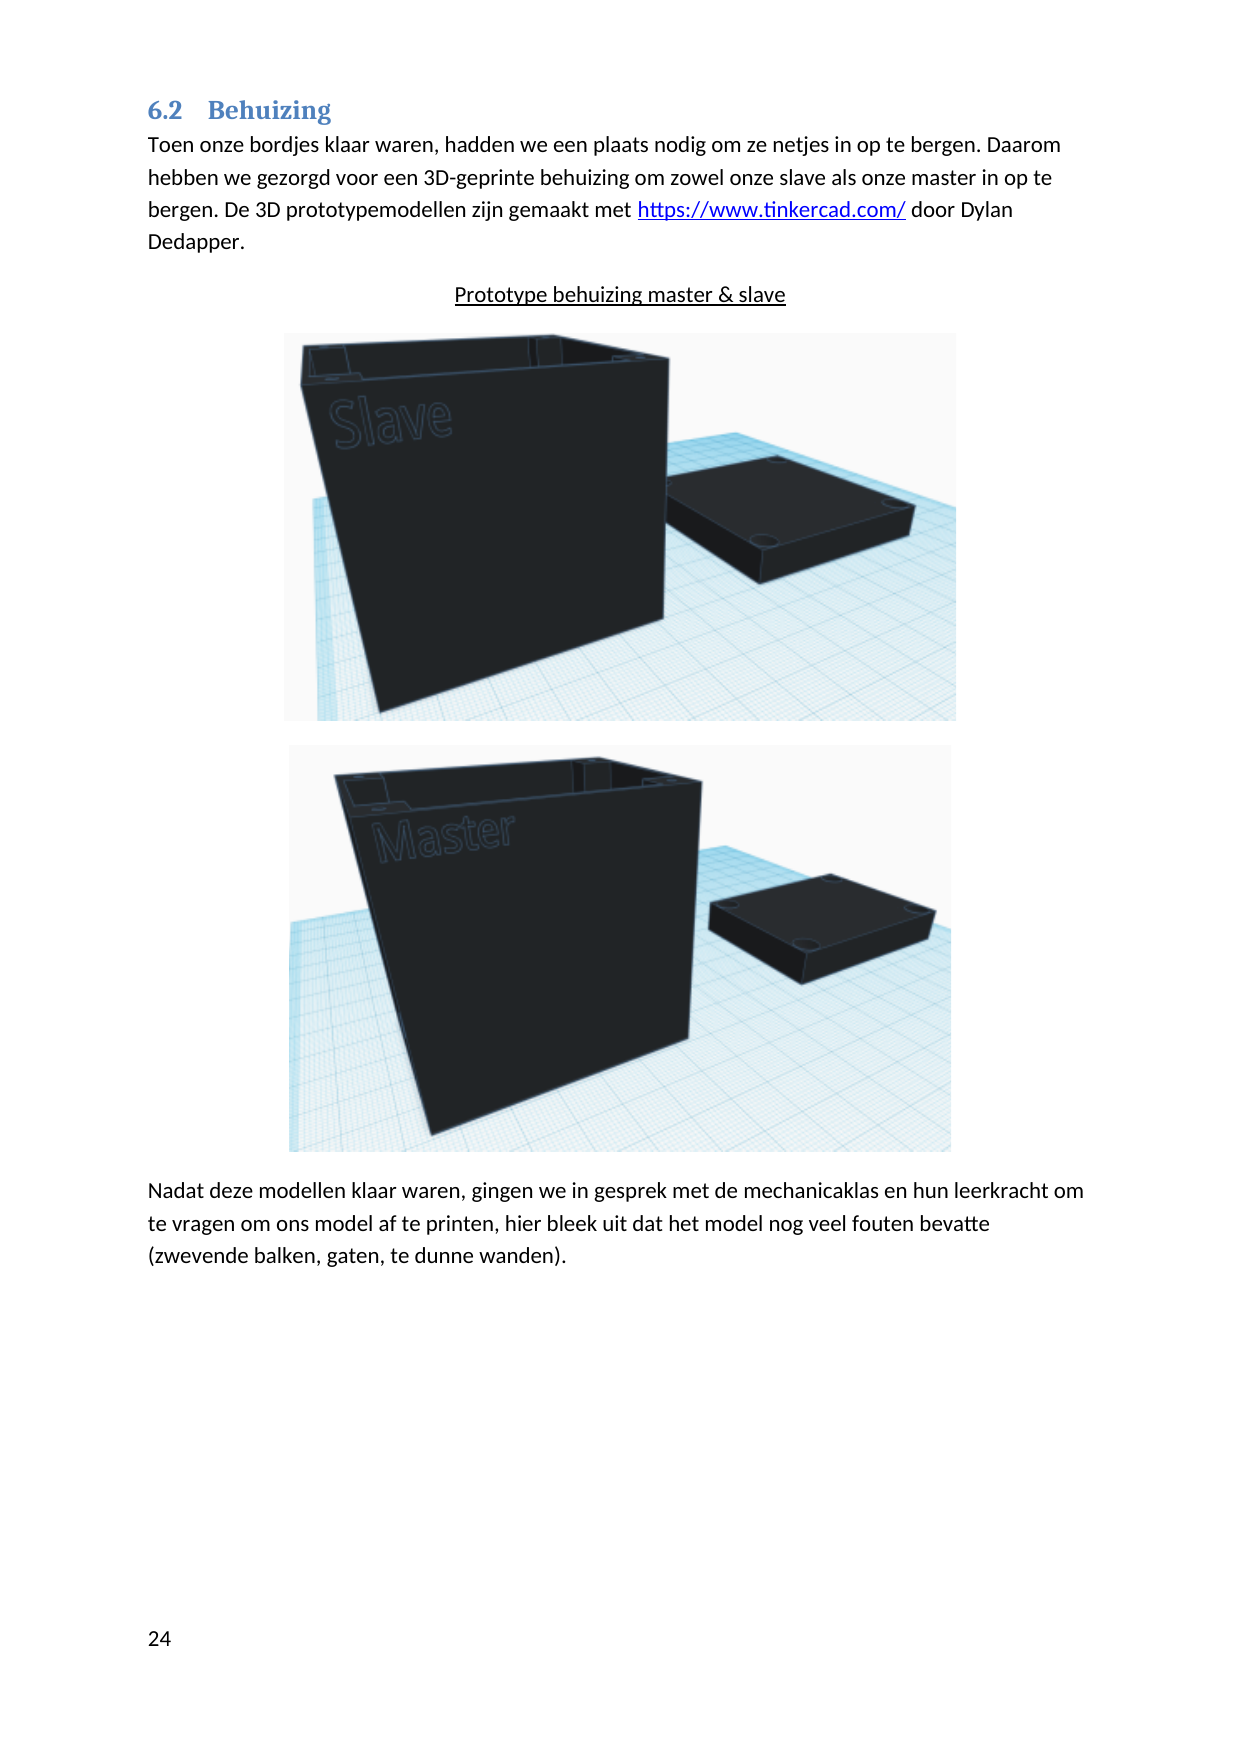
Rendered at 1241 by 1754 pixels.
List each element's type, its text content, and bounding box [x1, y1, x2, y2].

subtitle Behuizing [148, 95, 1093, 126]
text Toen onze bordjes klaar waren, hadden we een plaats nodig om ze netjes in op te bergen. Daarom hebben we gezorgd voor een 3D-geprinte behuizing om zowel onze slave als onze master in op te bergen. De 3D prototypemodellen zijn gemaakt met https://www.tinkercad.com/ door Dylan Dedapper. [148, 130, 1093, 255]
text Prototype behuizing master & slave [148, 280, 1093, 308]
picture [289, 745, 952, 1152]
text Nadat deze modellen klaar waren, gingen we in gesprek met de mechanicaklas en hun leerkracht om te vragen om ons model af te printen, hier bleek uit dat het model nog veel fouten bevatte (zwevende balken, gaten, te dunne wanden). [148, 1177, 1093, 1269]
picture [284, 333, 957, 721]
